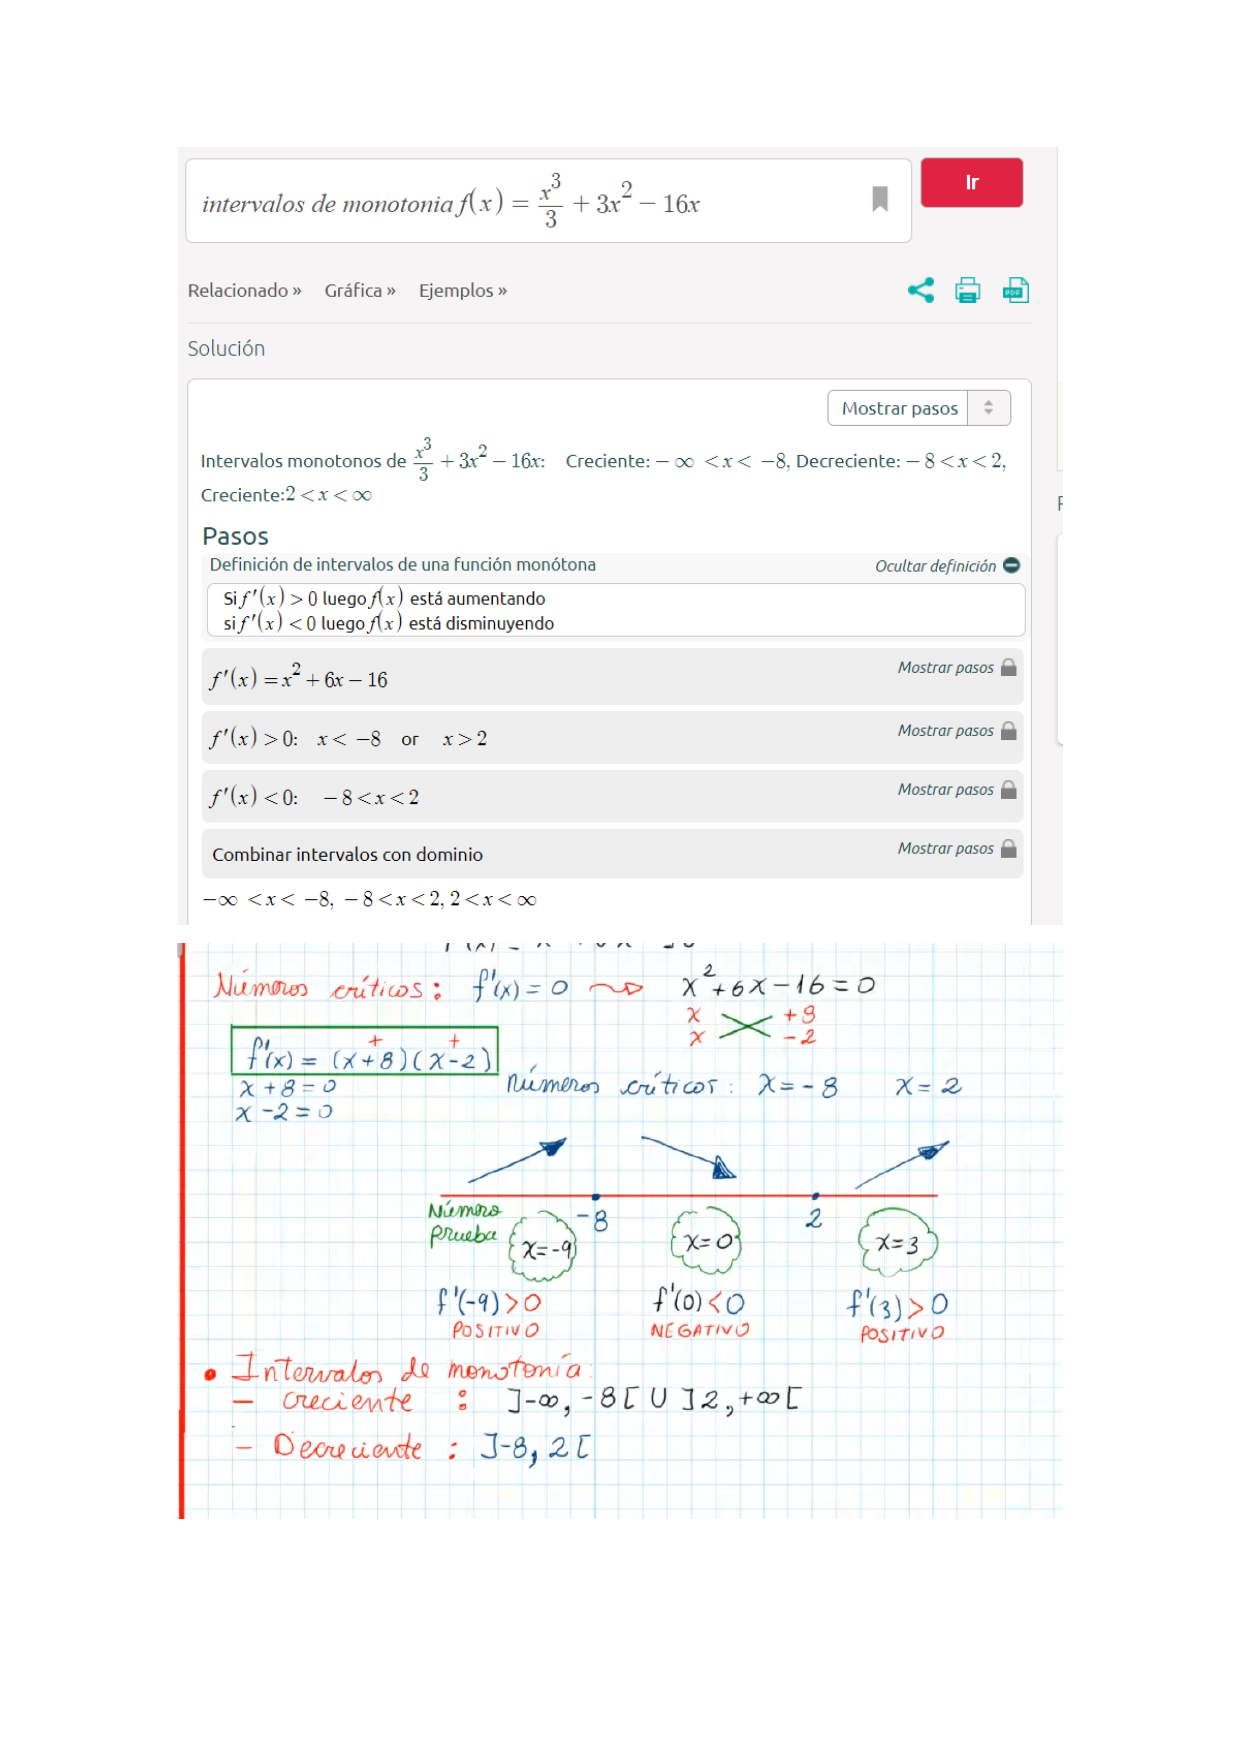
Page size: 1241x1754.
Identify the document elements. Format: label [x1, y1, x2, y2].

picture [177, 147, 1063, 925]
picture [177, 943, 1063, 1519]
